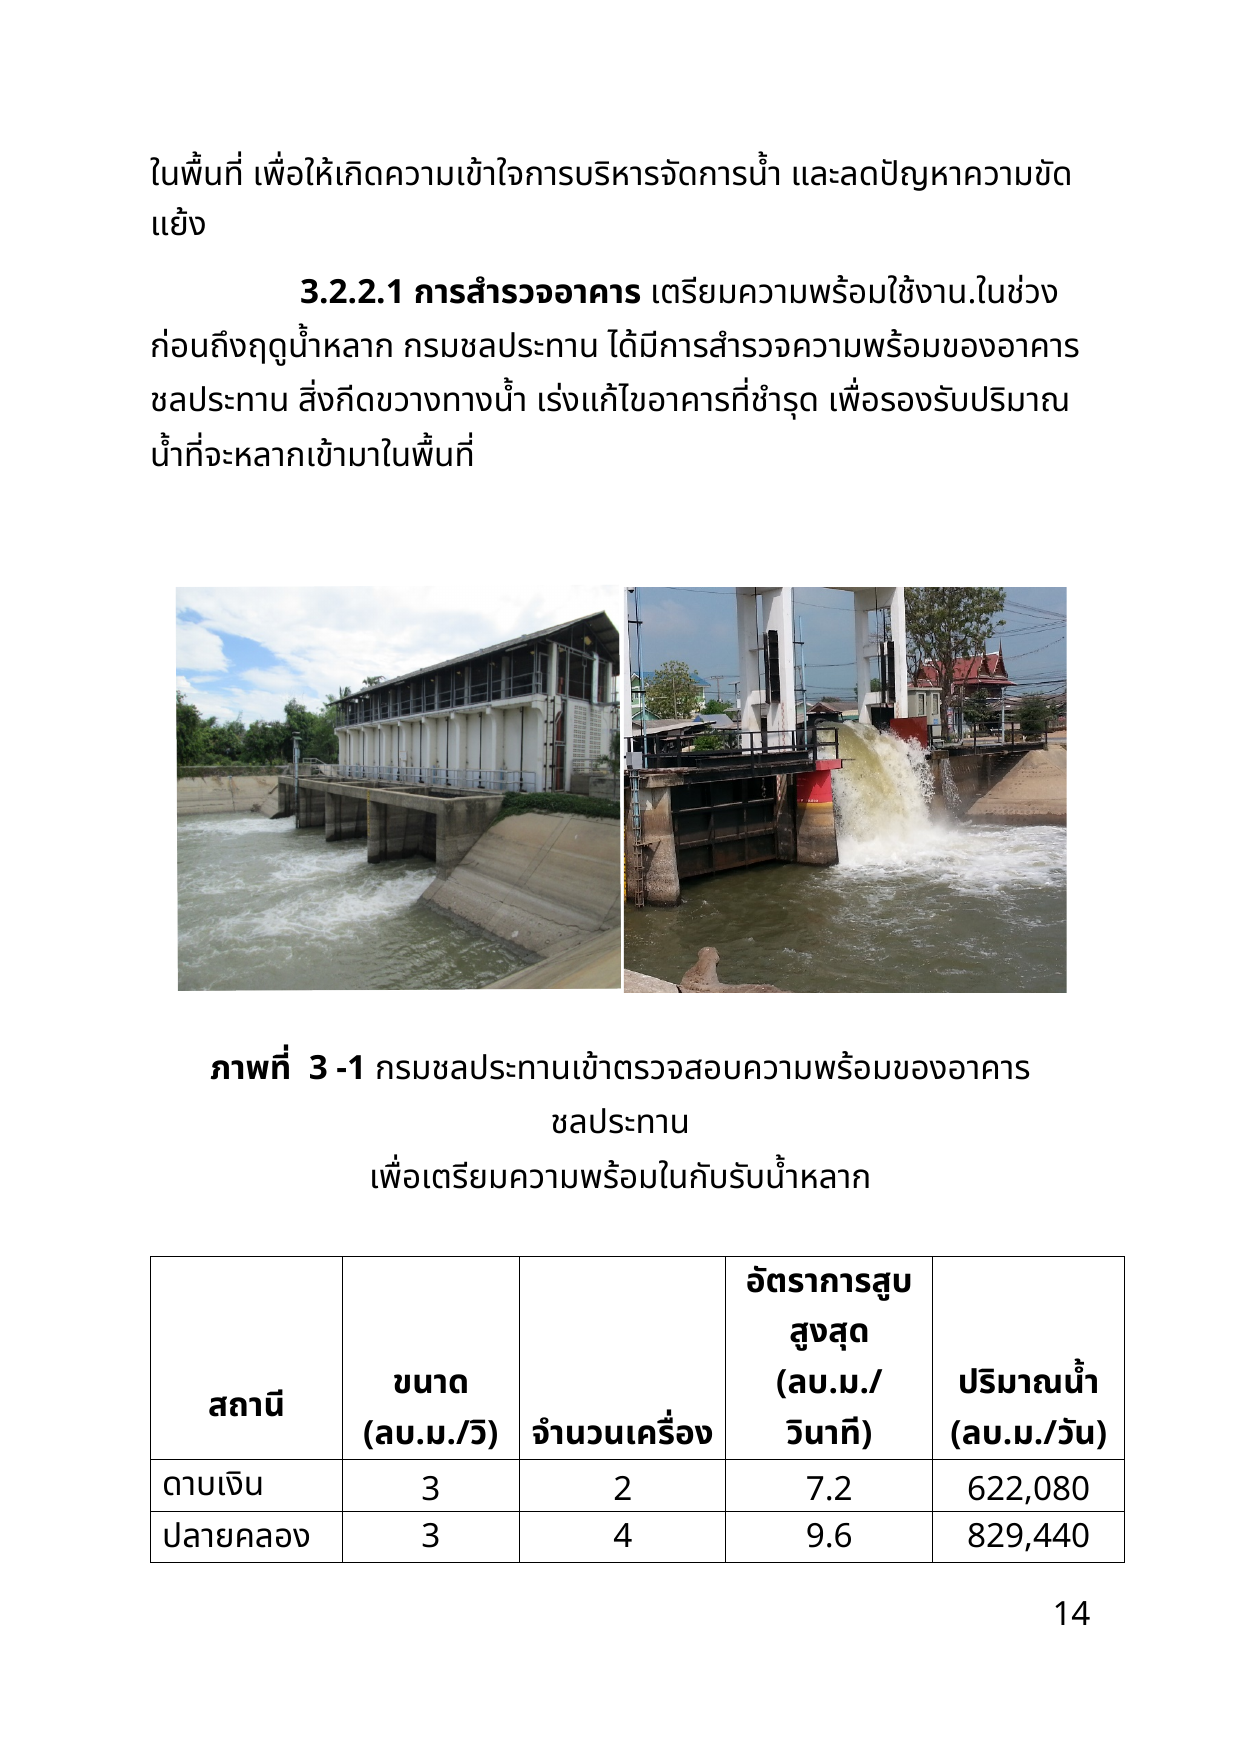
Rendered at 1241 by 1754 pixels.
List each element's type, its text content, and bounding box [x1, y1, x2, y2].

table_cell 3 [343, 1460, 519, 1511]
picture [623, 587, 1067, 993]
table_header จำนวนเครื่อง [520, 1257, 725, 1459]
table_cell ดาบเงิน [151, 1460, 342, 1511]
table_cell 2 [520, 1460, 725, 1511]
table_cell 3 [343, 1512, 519, 1562]
table_cell ปลายคลองสาลี [151, 1512, 342, 1562]
picture [176, 585, 621, 991]
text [150, 150, 1090, 251]
table_cell 622,080 [933, 1460, 1124, 1511]
table_cell 9.6 [726, 1512, 932, 1562]
table_cell 4 [520, 1512, 725, 1562]
table_header อัตราการสูบสูงสุด (ลบ.ม./วินาที) [726, 1257, 932, 1459]
text ภาพที่ 3 -1 กรมชลประทานเข้าตรวจสอบความพร้อมของอาคารชลประทาน เพื่อเตรียมความพร้อมในกับรับน้ำหลาก [150, 1044, 1090, 1203]
text 3.2.2.1 การสำรวจอาคาร เตรียมความพร้อมใช้งาน.ในช่วงก่อนถึงฤดูน้ำหลาก กรมชลประทาน ได้มีการสำรวจความพร้อมของอาคารชลประทาน สิ่งกีดขวางทางน้ำ เร่งแก้ไขอาคารที่ชำรุด เพื่อรองรับปริมาณน้ำที่จะหลากเข้ามาในพื้นที่ [150, 267, 1090, 481]
table_header สถานี [151, 1257, 342, 1459]
table_header ปริมาณน้ำ (ลบ.ม./วัน) [933, 1257, 1124, 1459]
table_cell 7.2 [726, 1460, 932, 1511]
table_cell 829,440 [933, 1512, 1124, 1562]
table_header ขนาด (ลบ.ม./วิ) [343, 1257, 519, 1459]
